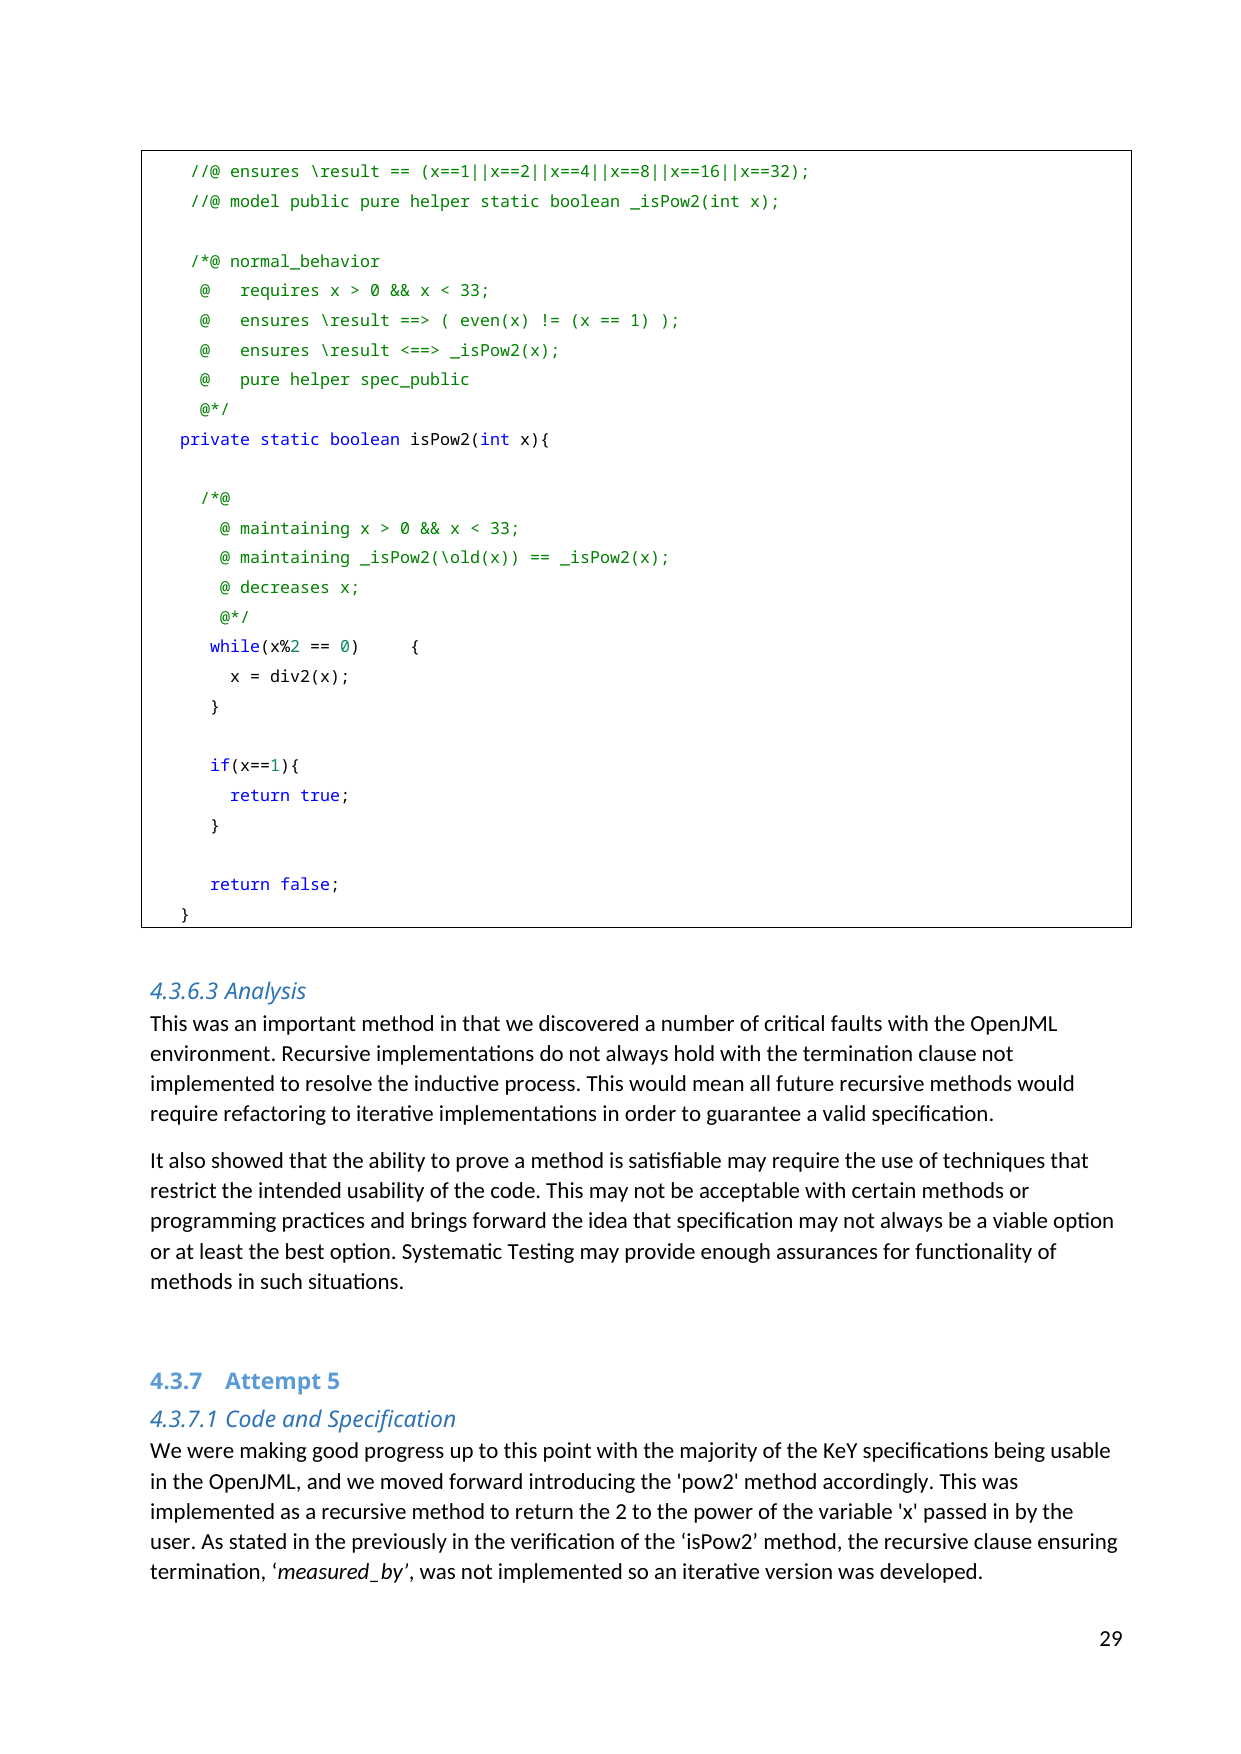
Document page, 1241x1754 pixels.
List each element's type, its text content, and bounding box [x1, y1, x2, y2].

subtitle 4.3.6.3 Analysis [150, 975, 1122, 1006]
text @ ensures \result <==> _isPow2(x); [150, 331, 1122, 361]
text if(x==1){ [150, 747, 1122, 777]
text This was an important method in that we discovered a number of critical faults with the OpenJML environment. Recursive implementations do not always hold with the termination clause not implemented to resolve the inductive process. This would mean all future recursive methods would require refactoring to iterative implementations in order to guarantee a valid specification. [150, 1009, 1122, 1127]
text } [142, 892, 1131, 927]
text @ decreases x; [150, 569, 1122, 598]
text return true; [150, 777, 1122, 806]
text It also showed that the ability to prove a method is satisfiable may require the use of techniques that restrict the intended usability of the code. This may not be acceptable with certain methods or programming practices and brings forward the idea that specification may not always be a viable option or at least the best option. Systematic Testing may provide enough assurances for functionality of methods in such situations. [150, 1146, 1122, 1295]
text @ pure helper spec_public [150, 361, 1122, 391]
text /*@ [150, 480, 1122, 509]
text @*/ [150, 598, 1122, 628]
text @ maintaining _isPow2(\old(x)) == _isPow2(x); [150, 539, 1122, 569]
text //@ model public pure helper static boolean _isPow2(int x); [150, 183, 1122, 212]
text //@ ensures \result == (x==1||x==2||x==4||x==8||x==16||x==32); [142, 151, 1131, 183]
subtitle 4.3.7 Attempt 5 [150, 1365, 1122, 1396]
text private static boolean isPow2(int x){ [150, 420, 1122, 450]
text @ ensures \result ==> ( even(x) != (x == 1) ); [150, 302, 1122, 331]
text } [150, 806, 1122, 836]
text x = div2(x); [150, 658, 1122, 687]
text } [150, 687, 1122, 717]
subtitle 4.3.7.1 Code and Specification [150, 1403, 1122, 1434]
text /*@ normal_behavior [150, 242, 1122, 272]
text @*/ [150, 391, 1122, 420]
text while(x%2 == 0) { [150, 628, 1122, 658]
text @ maintaining x > 0 && x < 33; [150, 509, 1122, 539]
text We were making good progress up to this point with the majority of the KeY specifications being usable in the OpenJML, and we moved forward introducing the 'pow2' method accordingly. This was implemented as a recursive method to return the 2 to the power of the variable 'x' passed in by the user. As stated in the previously in the verification of the ‘isPow2’ method, the recursive clause ensuring termination, ‘measured_by’, was not implemented so an iterative version was developed. [150, 1437, 1122, 1586]
text @ requires x > 0 && x < 33; [150, 272, 1122, 302]
text return false; [150, 866, 1122, 892]
